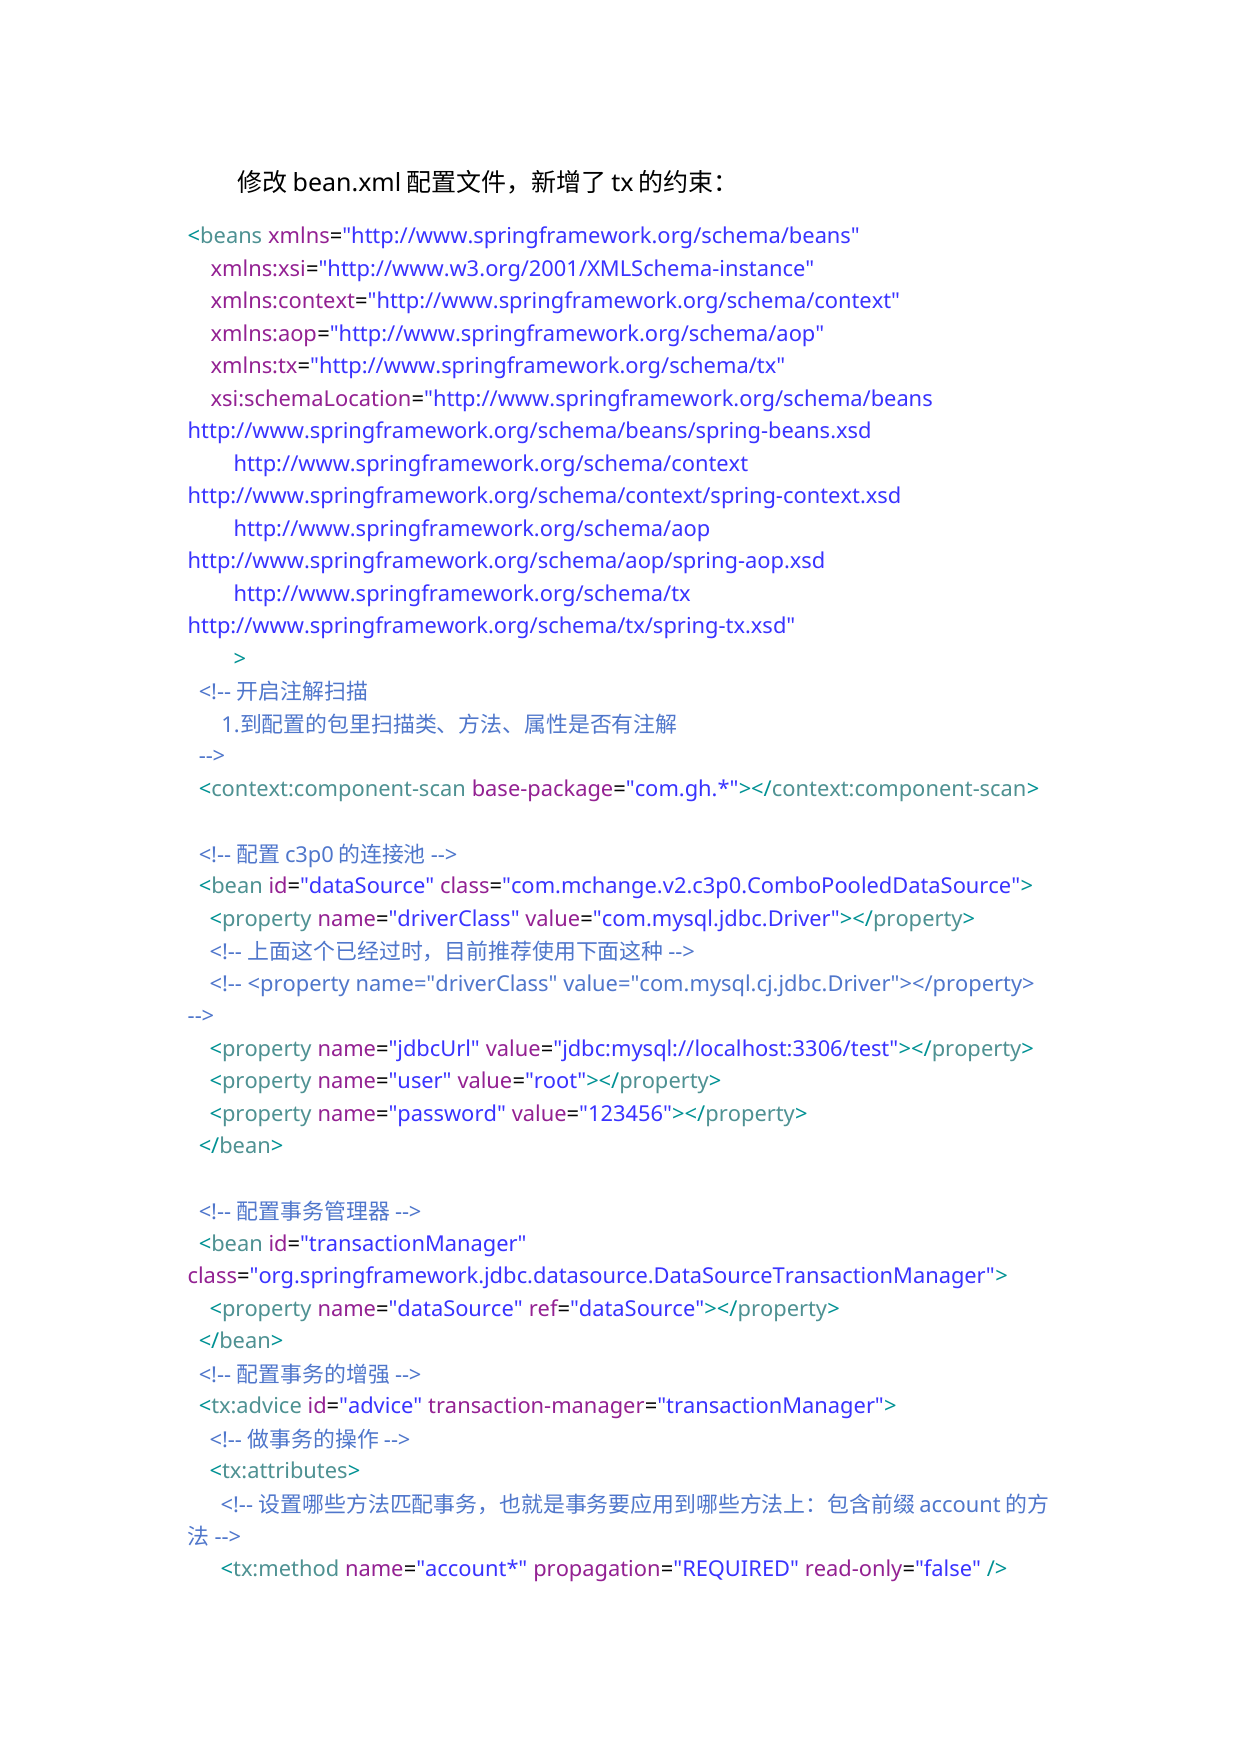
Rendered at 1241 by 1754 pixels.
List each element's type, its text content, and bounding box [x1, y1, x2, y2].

text xsi:schemaLocation="http://www.springframework.org/schema/beans http://www.springframework.org/schema/beans/spring-beans.xsd [187, 382, 1053, 447]
text <!-- 做事务的操作 --> [187, 1422, 1053, 1454]
text xmlns:xsi="http://www.w3.org/2001/XMLSchema-instance" [187, 252, 1053, 284]
text xmlns:context="http://www.springframework.org/schema/context" [187, 284, 1053, 317]
text </bean> [187, 1324, 1053, 1357]
text http://www.springframework.org/schema/context http://www.springframework.org/schema/context/spring-context.xsd [187, 447, 1053, 512]
text <context:component-scan base-package="com.gh.*"></context:component-scan> [187, 772, 1053, 804]
text xmlns:aop="http://www.springframework.org/schema/aop" [187, 317, 1053, 349]
text <!-- 配置事务管理器 --> [187, 1194, 1053, 1227]
text http://www.springframework.org/schema/aop http://www.springframework.org/schema/aop/spring-aop.xsd [187, 512, 1053, 577]
text <!-- <property name="driverClass" value="com.mysql.cj.jdbc.Driver"></property> --> [187, 967, 1053, 1032]
text > [187, 642, 1053, 674]
text <property name="user" value="root"></property> [187, 1064, 1053, 1097]
text xmlns:tx="http://www.springframework.org/schema/tx" [187, 349, 1053, 382]
text <property name="jdbcUrl" value="jdbc:mysql://localhost:3306/test"></property> [187, 1032, 1053, 1064]
text <property name="password" value="123456"></property> [187, 1097, 1053, 1129]
text <bean id="dataSource" class="com.mchange.v2.c3p0.ComboPooledDataSource"> [187, 869, 1053, 902]
text <!-- 上面这个已经过时，目前推荐使用下面这种 --> [187, 934, 1053, 967]
text <!-- 配置c3p0的连接池 --> [187, 837, 1053, 869]
text <tx:method name="account*" propagation="REQUIRED" read-only="false" /> [187, 1552, 1053, 1584]
text <!-- 开启注解扫描 [187, 674, 1053, 707]
text <tx:attributes> [187, 1454, 1053, 1487]
text <!-- 设置哪些方法匹配事务，也就是事务要应用到哪些方法上：包含前缀account的方法 --> [187, 1487, 1053, 1552]
text <bean id="transactionManager" class="org.springframework.jdbc.datasource.DataSourceTransactionManager"> [187, 1227, 1053, 1292]
text <property name="dataSource" ref="dataSource"></property> [187, 1292, 1053, 1324]
list 修改bean.xml配置文件，新增了tx的约束： [187, 162, 1053, 198]
text <beans xmlns="http://www.springframework.org/schema/beans" [187, 219, 1053, 252]
text <property name="driverClass" value="com.mysql.jdbc.Driver"></property> [187, 902, 1053, 934]
text <tx:advice id="advice" transaction-manager="transactionManager"> [187, 1389, 1053, 1422]
text --> [187, 739, 1053, 772]
text http://www.springframework.org/schema/tx http://www.springframework.org/schema/tx/spring-tx.xsd" [187, 577, 1053, 642]
text 1.到配置的包里扫描类、方法、属性是否有注解 [187, 707, 1053, 739]
text <!-- 配置事务的增强 --> [187, 1357, 1053, 1389]
text </bean> [187, 1129, 1053, 1162]
